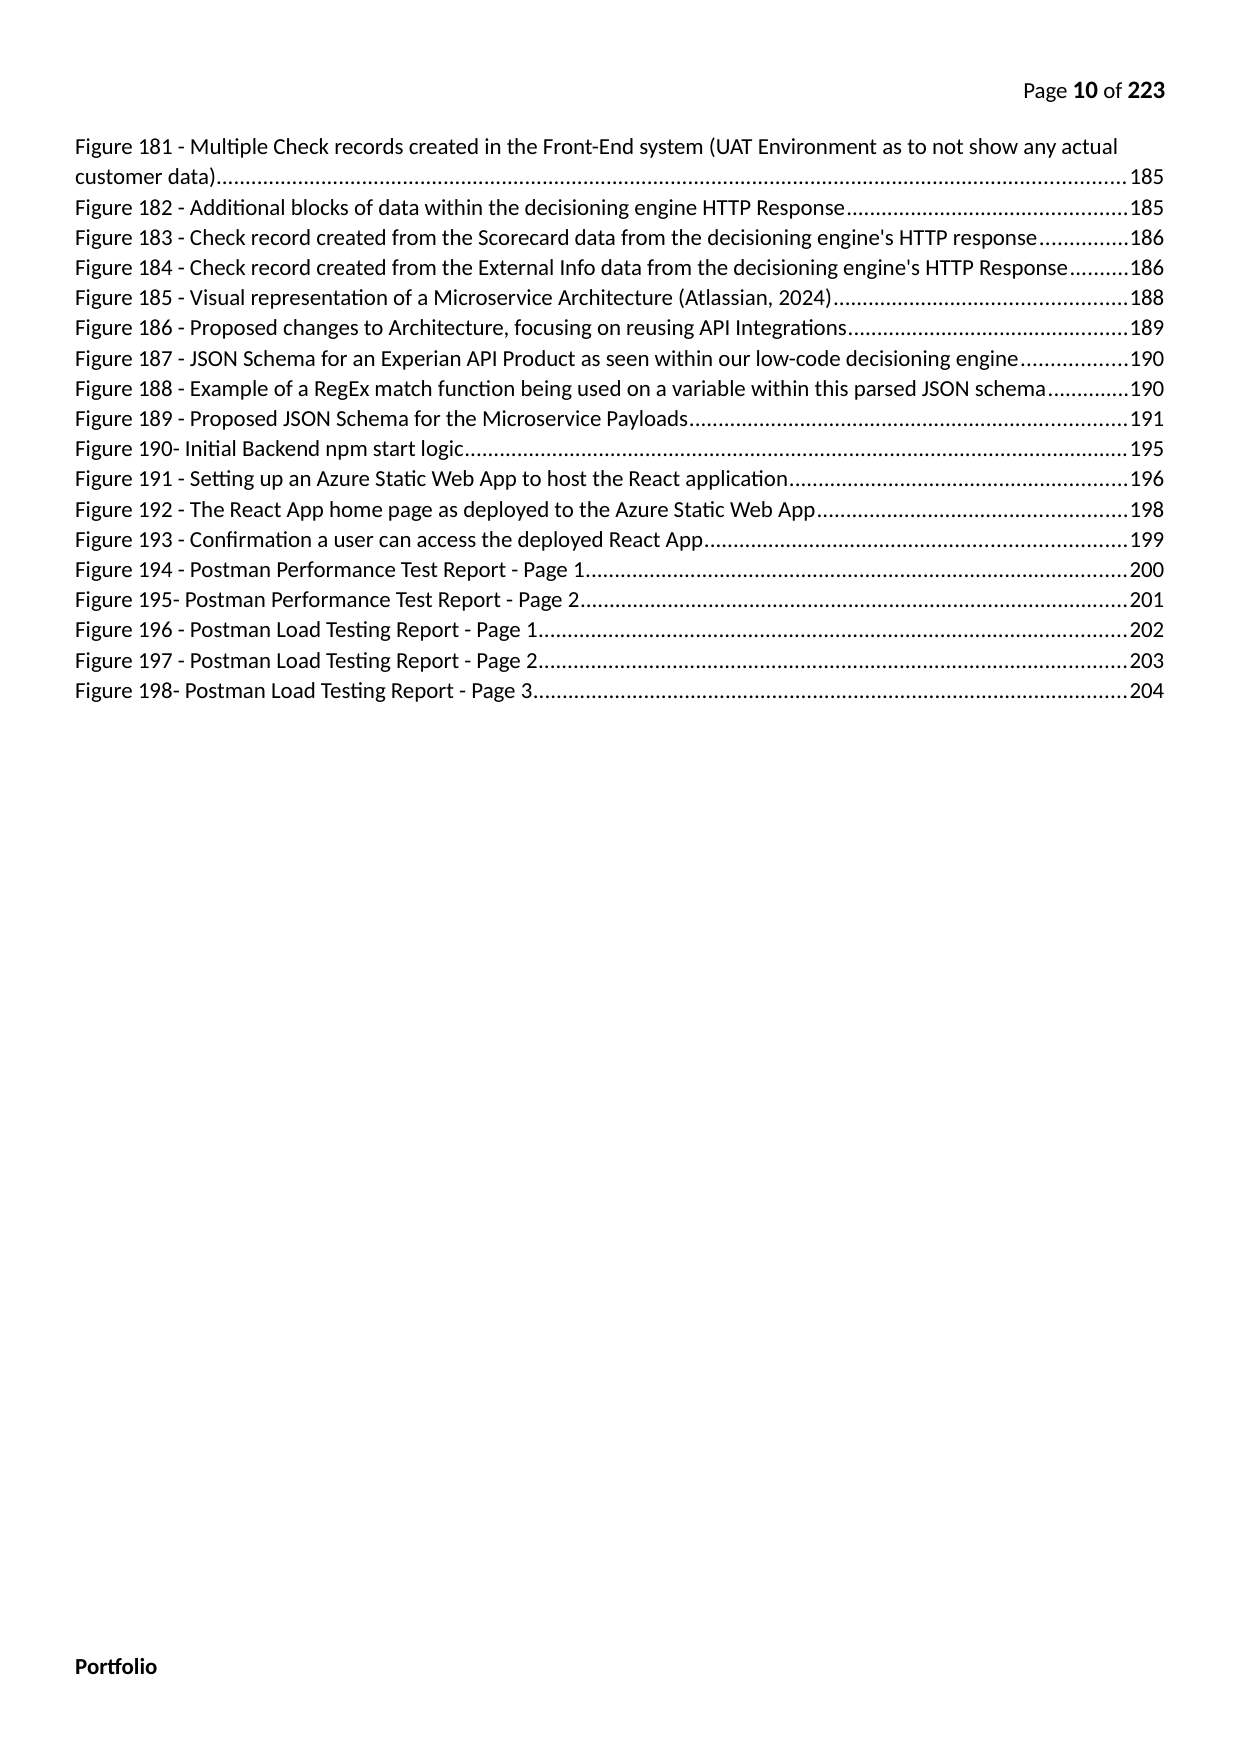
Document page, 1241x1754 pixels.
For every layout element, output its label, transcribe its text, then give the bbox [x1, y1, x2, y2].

text Figure 183 - Check record created from the Scorecard data from the decisioning engine's HTTP response 186 [75, 223, 1165, 251]
text Figure 196 - Postman Load Testing Report - Page 1 202 [75, 616, 1165, 644]
text Figure 181 - Multiple Check records created in the Front-End system (UAT Environment as to not show any actual customer data) 185 [75, 132, 1165, 191]
text Figure 185 - Visual representation of a Microservice Architecture (Atlassian, 2024) 188 [75, 283, 1165, 311]
text Figure 186 - Proposed changes to Architecture, focusing on reusing API Integrations 189 [75, 313, 1165, 342]
text Figure 182 - Additional blocks of data within the decisioning engine HTTP Response 185 [75, 193, 1165, 221]
text Figure 188 - Example of a RegEx match function being used on a variable within this parsed JSON schema 190 [75, 374, 1165, 402]
text Figure 193 - Confirmation a user can access the deployed React App 199 [75, 525, 1165, 553]
text Figure 191 - Setting up an Azure Static Web App to host the React application 196 [75, 464, 1165, 493]
text Figure 195- Postman Performance Test Report - Page 2 201 [75, 585, 1165, 613]
text Figure 184 - Check record created from the External Info data from the decisioning engine's HTTP Response 186 [75, 253, 1165, 281]
text Figure 189 - Proposed JSON Schema for the Microservice Payloads 191 [75, 404, 1165, 432]
text Figure 194 - Postman Performance Test Report - Page 1 200 [75, 555, 1165, 583]
text Figure 190- Initial Backend npm start logic 195 [75, 434, 1165, 462]
text Figure 198- Postman Load Testing Report - Page 3 204 [75, 676, 1165, 704]
text Figure 197 - Postman Load Testing Report - Page 2 203 [75, 646, 1165, 674]
text Figure 192 - The React App home page as deployed to the Azure Static Web App 198 [75, 495, 1165, 523]
text Figure 187 - JSON Schema for an Experian API Product as seen within our low-code decisioning engine 190 [75, 344, 1165, 372]
